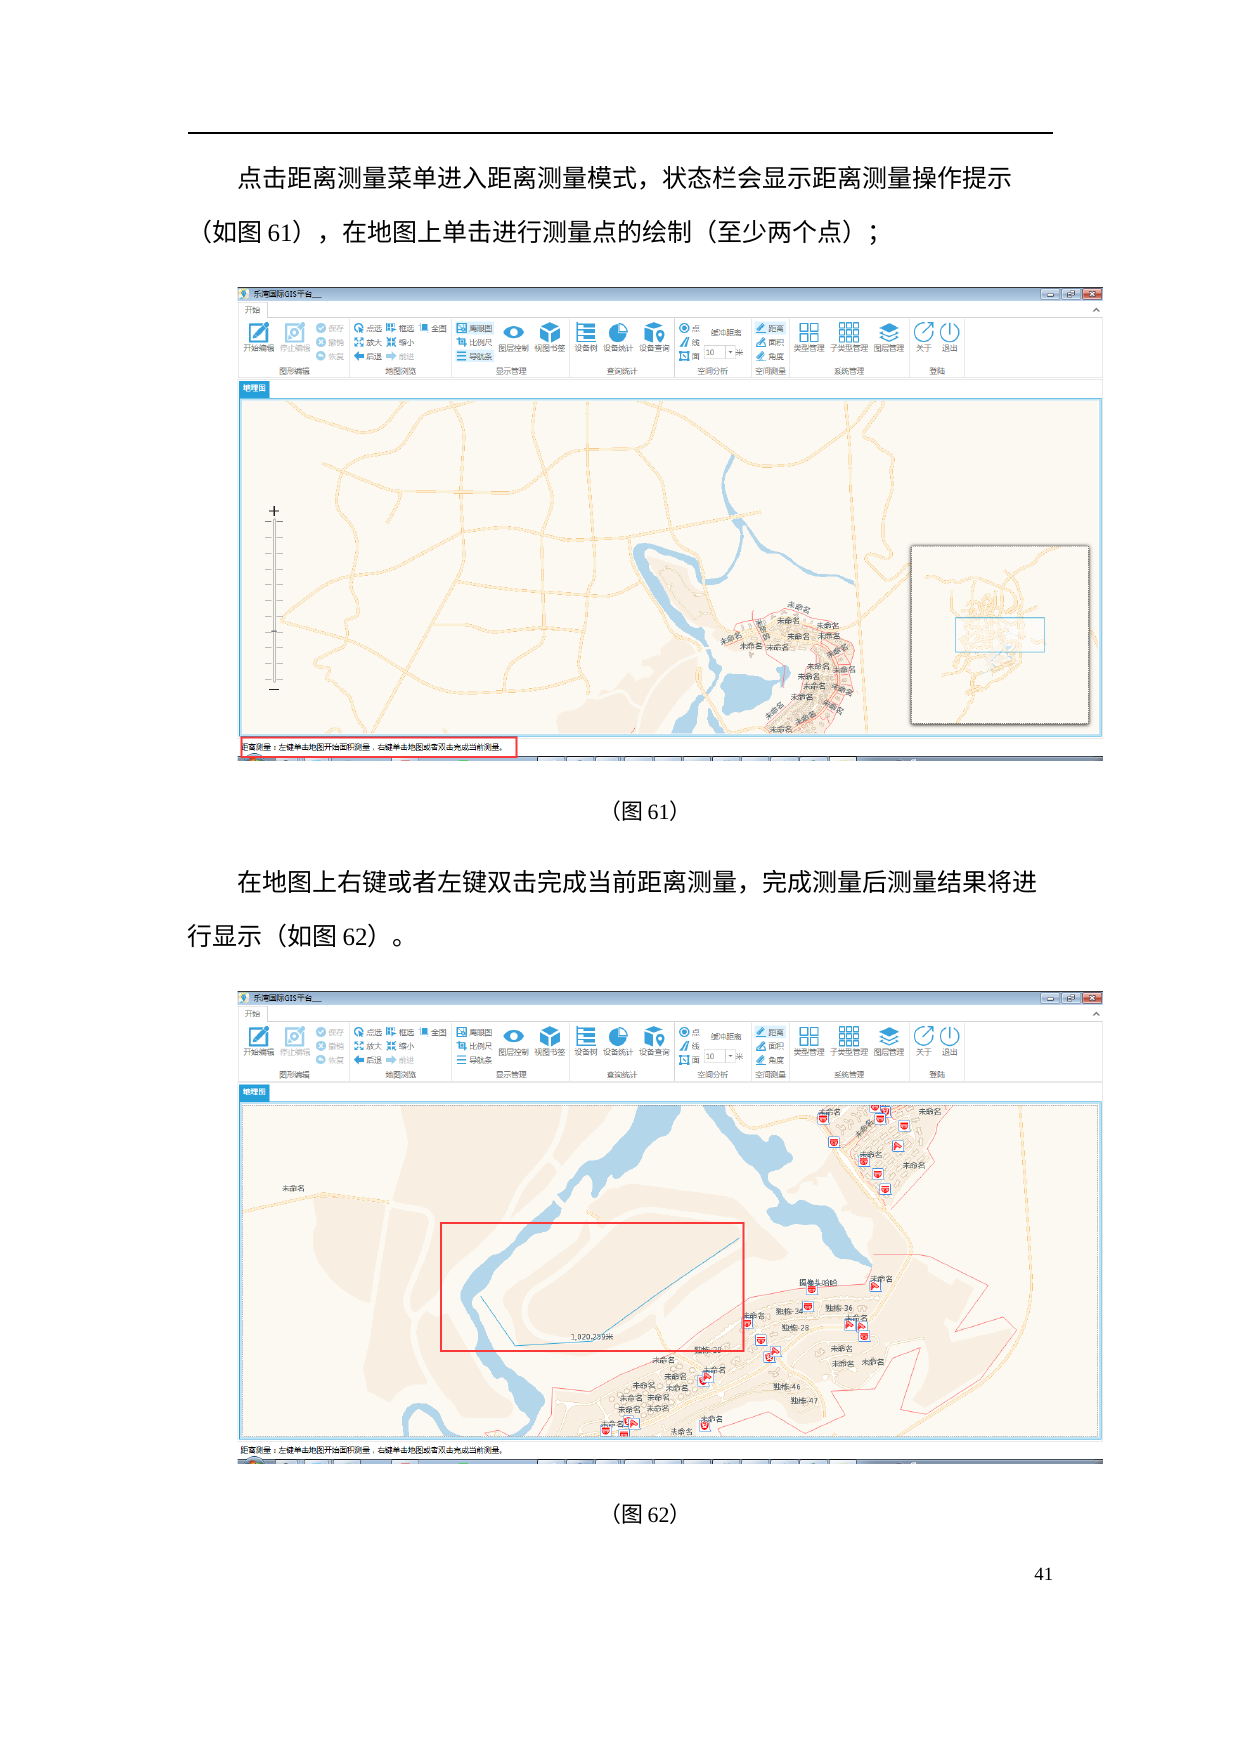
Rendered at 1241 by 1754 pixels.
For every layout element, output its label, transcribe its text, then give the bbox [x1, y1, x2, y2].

picture [237, 991, 1103, 1464]
text 在地图上右键或者左键双击完成当前距离测量，完成测量后测量结果将进行显示（如图62）。 [187, 862, 1053, 953]
picture [237, 287, 1103, 761]
text 点击距离测量菜单进入距离测量模式，状态栏会显示距离测量操作提示（如图61），在地图上单击进行测量点的绘制（至少两个点）； [187, 158, 1053, 249]
text （图62） [187, 1497, 1053, 1529]
text （图61） [187, 794, 1053, 825]
